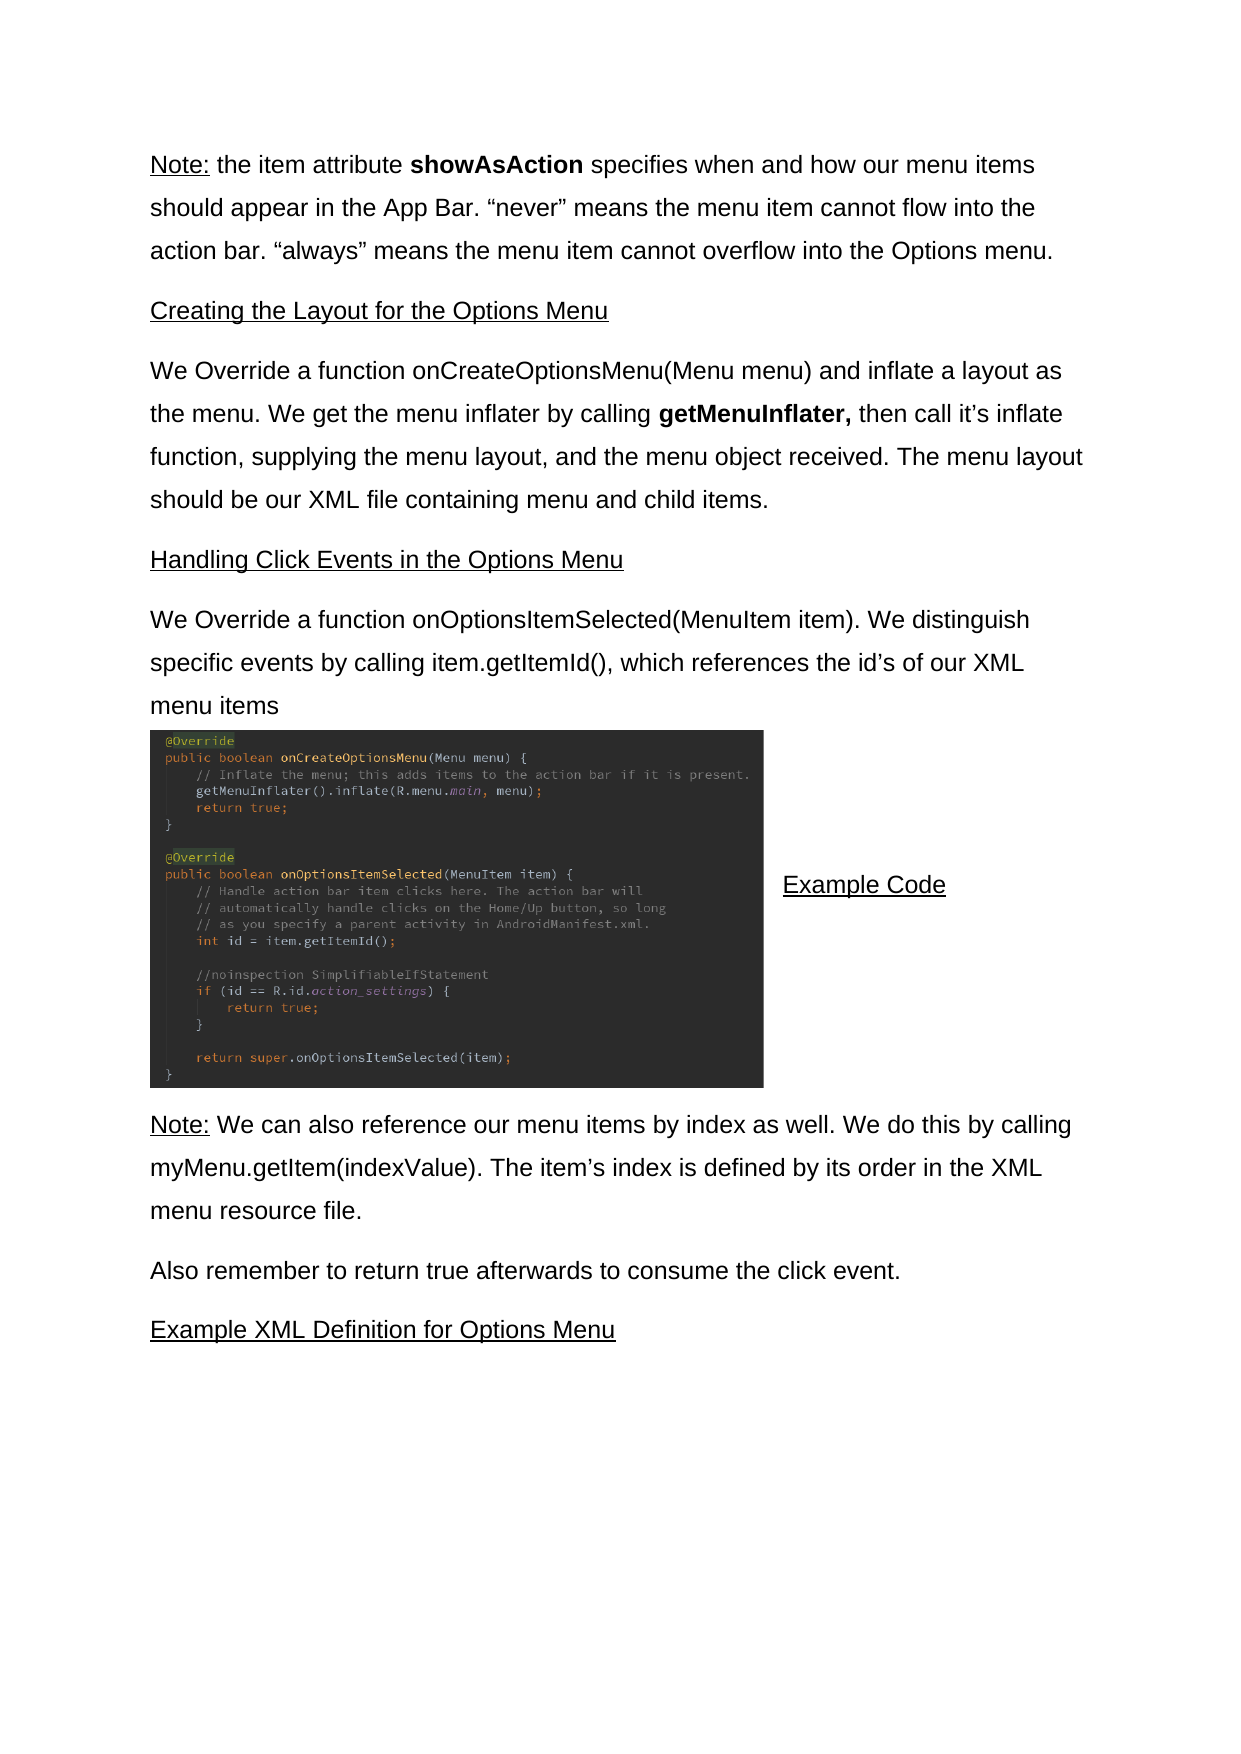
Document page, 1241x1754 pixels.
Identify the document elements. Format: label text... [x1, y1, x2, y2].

picture [150, 730, 764, 1088]
text Handling Click Events in the Options Menu [150, 545, 1090, 574]
text Creating the Layout for the Options Menu [150, 296, 1090, 325]
text We Override a function onOptionsItemSelected(MenuItem item). We distinguish specific events by calling item.getItemId(), which references the id’s of our XML menu items [150, 605, 1090, 720]
text Example Code [764, 870, 1090, 899]
text We Override a function onCreateOptionsMenu(Menu menu) and inflate a layout as the menu. We get the menu inflater by calling getMenuInflater, then call it’s inflate function, supplying the menu layout, and the menu object received. The menu layout should be our XML file containing menu and child items. [150, 356, 1090, 514]
text Also remember to return true afterwards to consume the click event. [150, 1256, 1090, 1284]
text Note: the item attribute showAsAction specifies when and how our menu items should appear in the App Bar. “never” means the menu item cannot flow into the action bar. “always” means the menu item cannot overflow into the Options menu. [150, 150, 1090, 265]
text Note: We can also reference our menu items by index as well. We do this by calling myMenu.getItem(indexValue). The item’s index is defined by its order in the XML menu resource file. [150, 1109, 1090, 1224]
text Example XML Definition for Options Menu [150, 1315, 1090, 1344]
